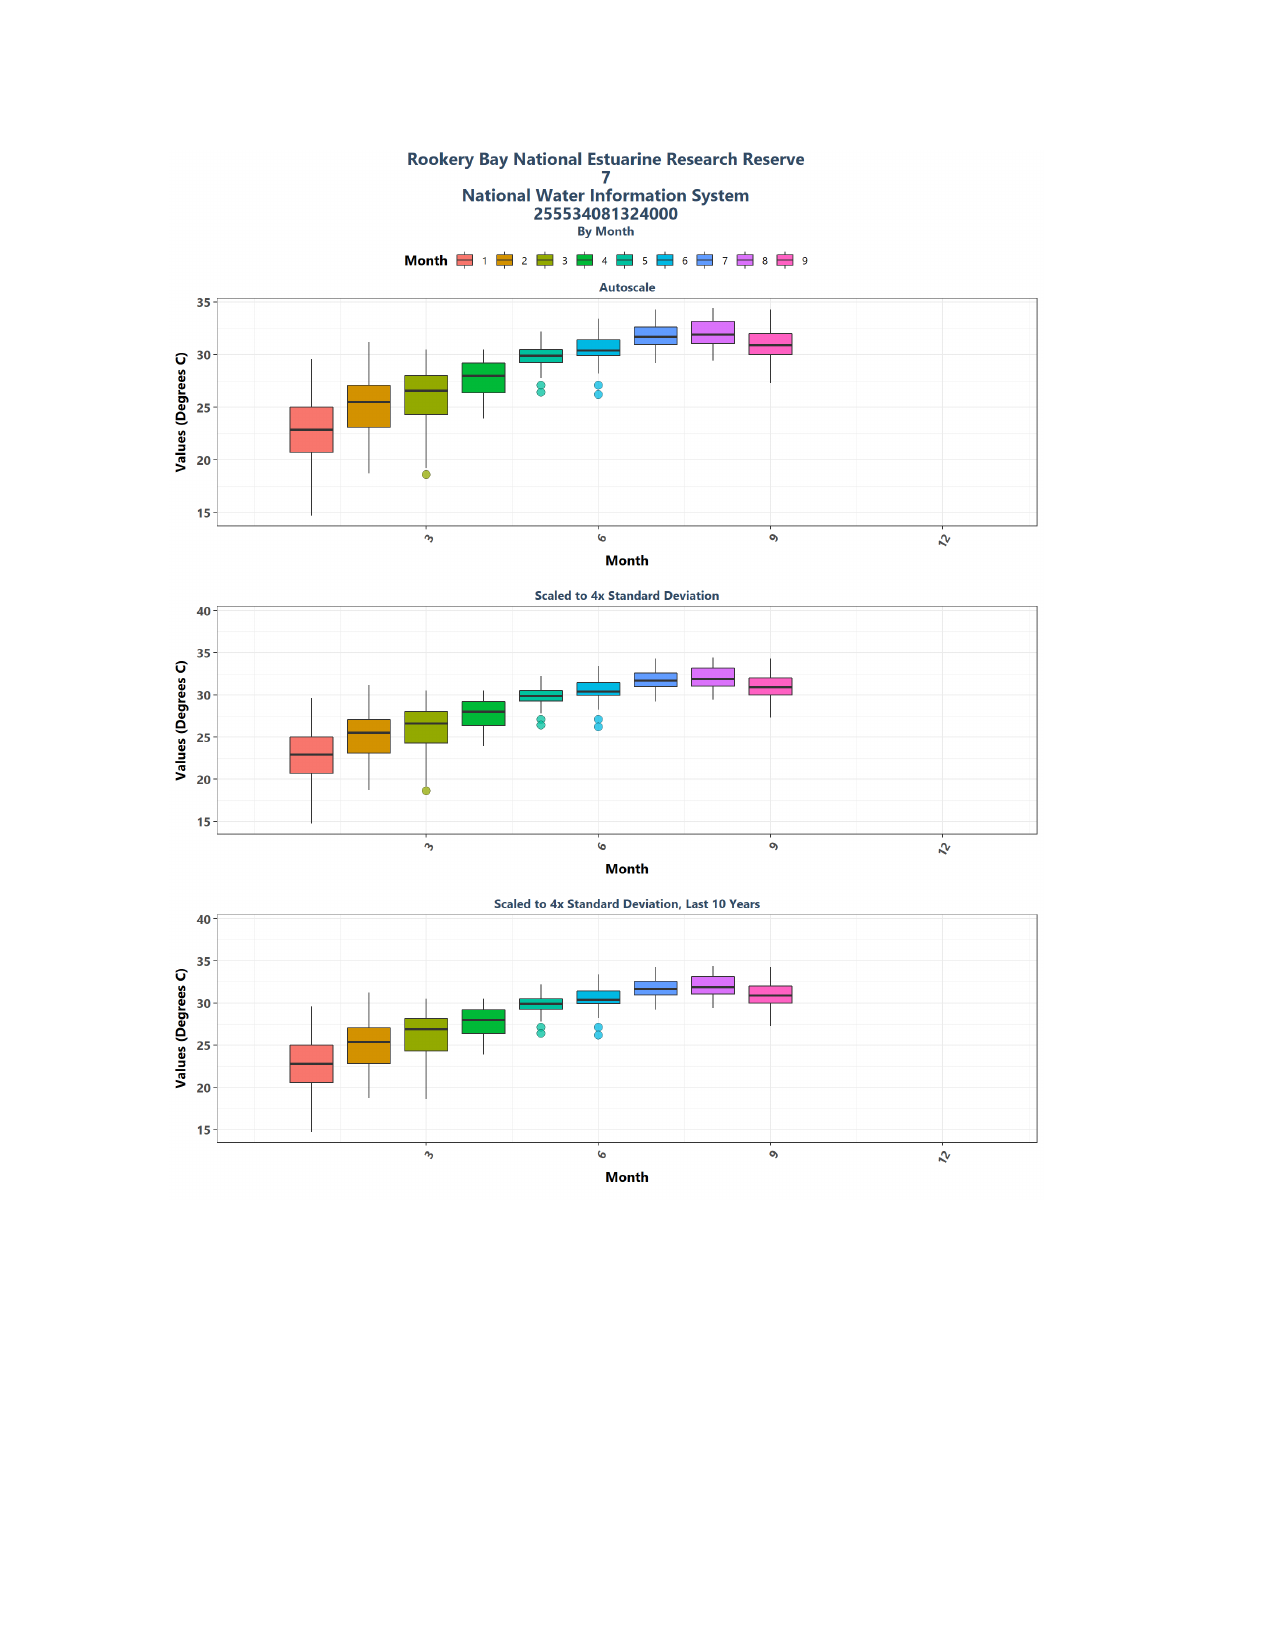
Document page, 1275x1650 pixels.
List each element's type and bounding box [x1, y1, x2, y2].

picture [168, 150, 1044, 1200]
